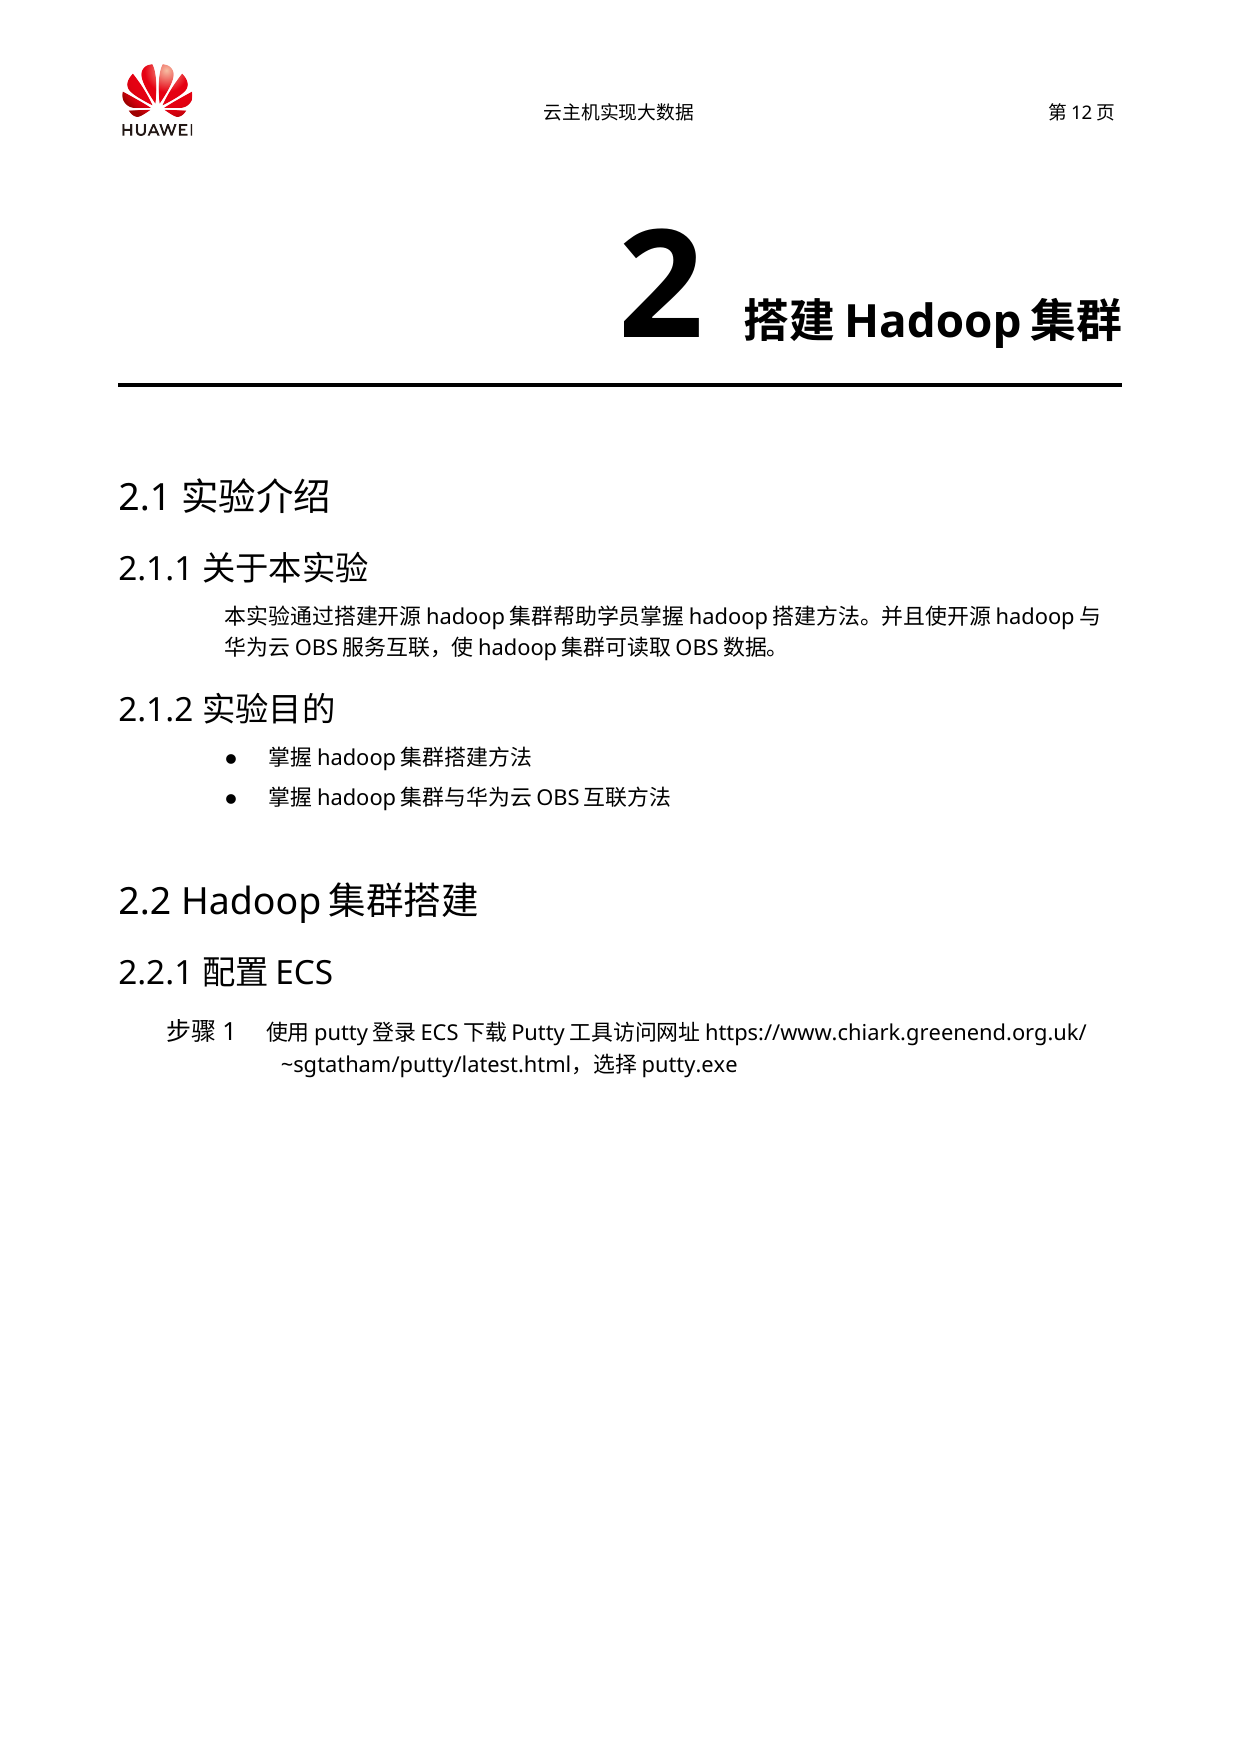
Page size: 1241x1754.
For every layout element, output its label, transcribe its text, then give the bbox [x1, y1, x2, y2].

text 掌握hadoop集群搭建方法 [224, 740, 1122, 772]
text 掌握hadoop集群与华为云OBS互联方法 [224, 780, 1122, 812]
subtitle 搭建Hadoop集群 [118, 177, 1122, 383]
subtitle 实验目的 [118, 683, 1122, 731]
picture [122, 64, 193, 136]
subtitle 实验介绍 [118, 470, 1122, 521]
subtitle Hadoop集群搭建 [118, 874, 1122, 925]
subtitle 配置ECS [118, 946, 1122, 994]
subtitle 关于本实验 [118, 542, 1122, 590]
text 使用putty登录ECS下载Putty工具访问网址https://www.chiark.greenend.org.uk/~sgtatham/putty/latest.html，选择putty.exe [236, 1011, 1122, 1079]
text 本实验通过搭建开源hadoop集群帮助学员掌握hadoop搭建方法。并且使开源hadoop与华为云OBS服务互联，使hadoop集群可读取OBS数据。 [224, 599, 1122, 662]
